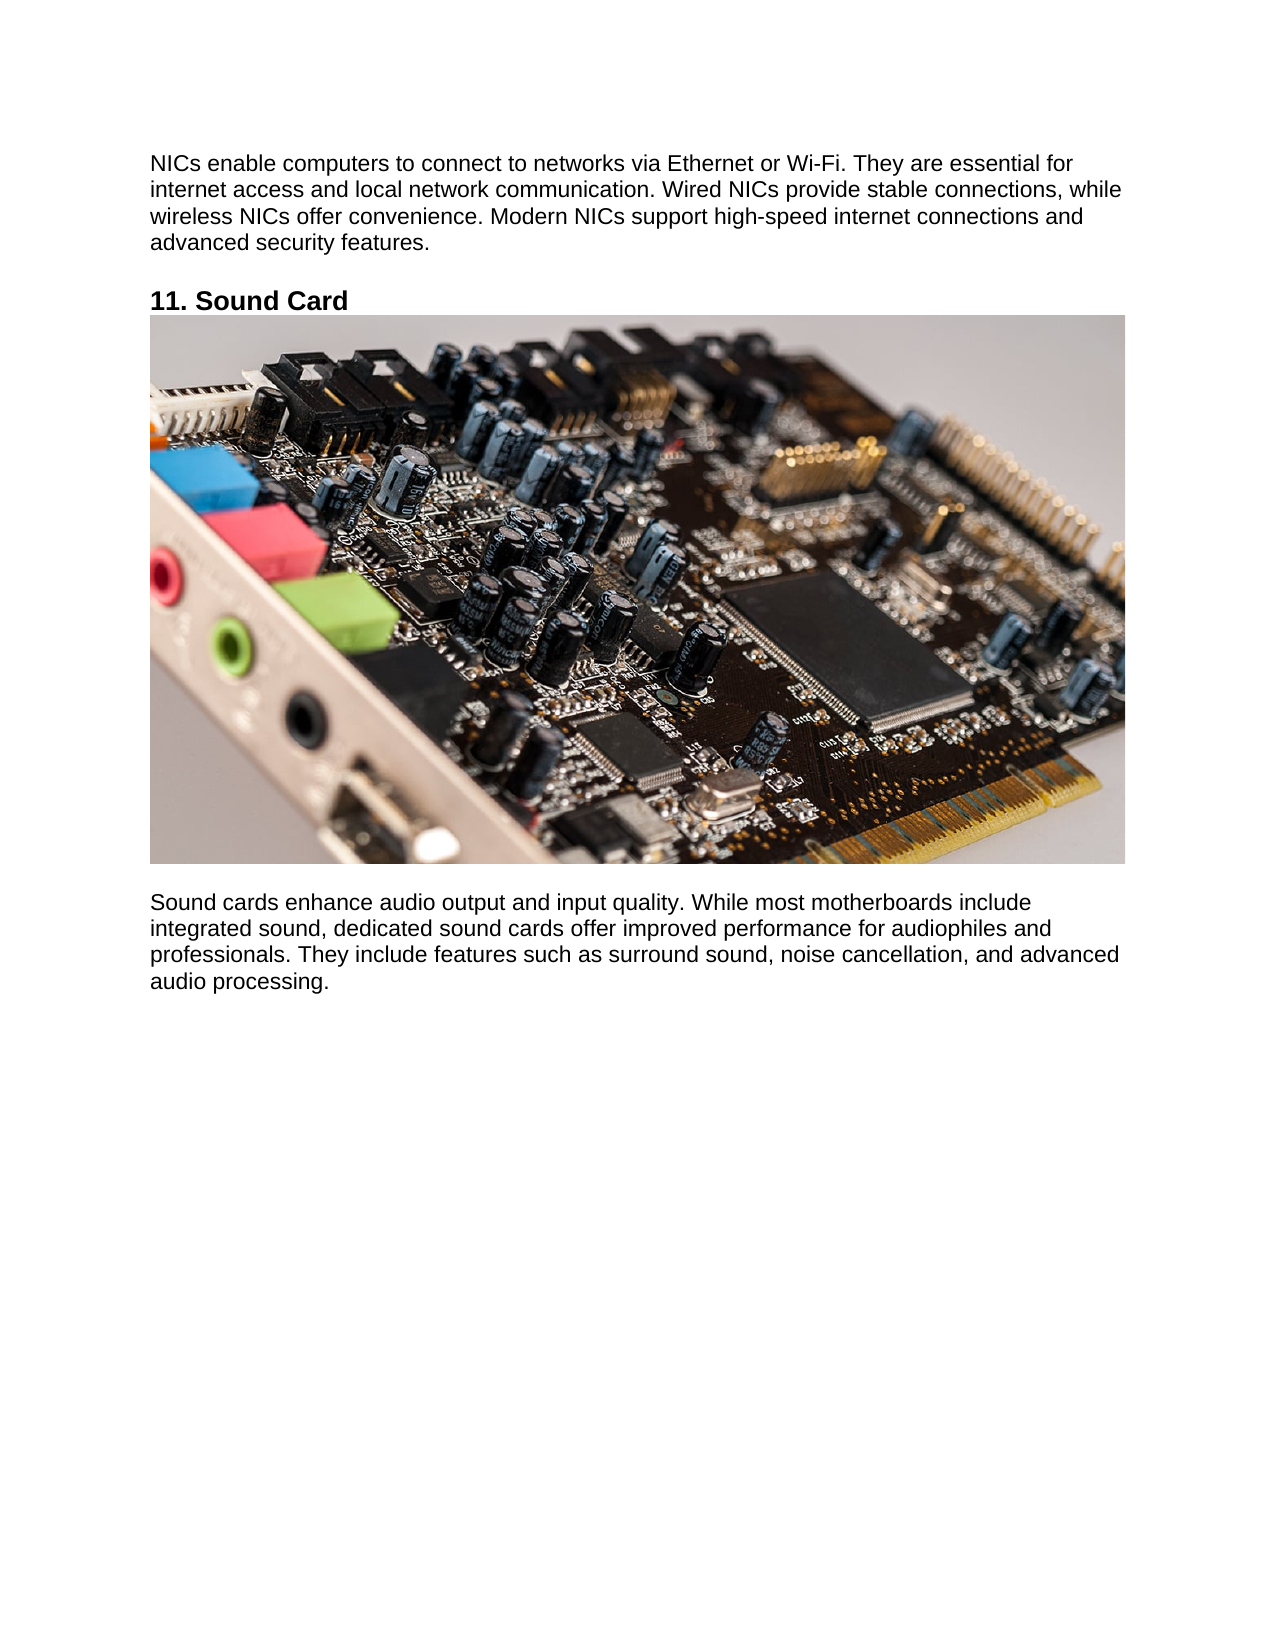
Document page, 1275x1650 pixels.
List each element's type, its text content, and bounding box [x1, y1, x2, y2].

text NICs enable computers to connect to networks via Ethernet or Wi-Fi. They are essential for internet access and local network communication. Wired NICs provide stable connections, while wireless NICs offer convenience. Modern NICs support high-speed internet connections and advanced security features. [150, 150, 1125, 255]
text Sound cards enhance audio output and input quality. While most motherboards include integrated sound, dedicated sound cards offer improved performance for audiophiles and professionals. They include features such as surround sound, noise cancellation, and advanced audio processing. [150, 889, 1125, 994]
subtitle 11. Sound Card [150, 284, 1125, 315]
picture [150, 315, 1125, 864]
